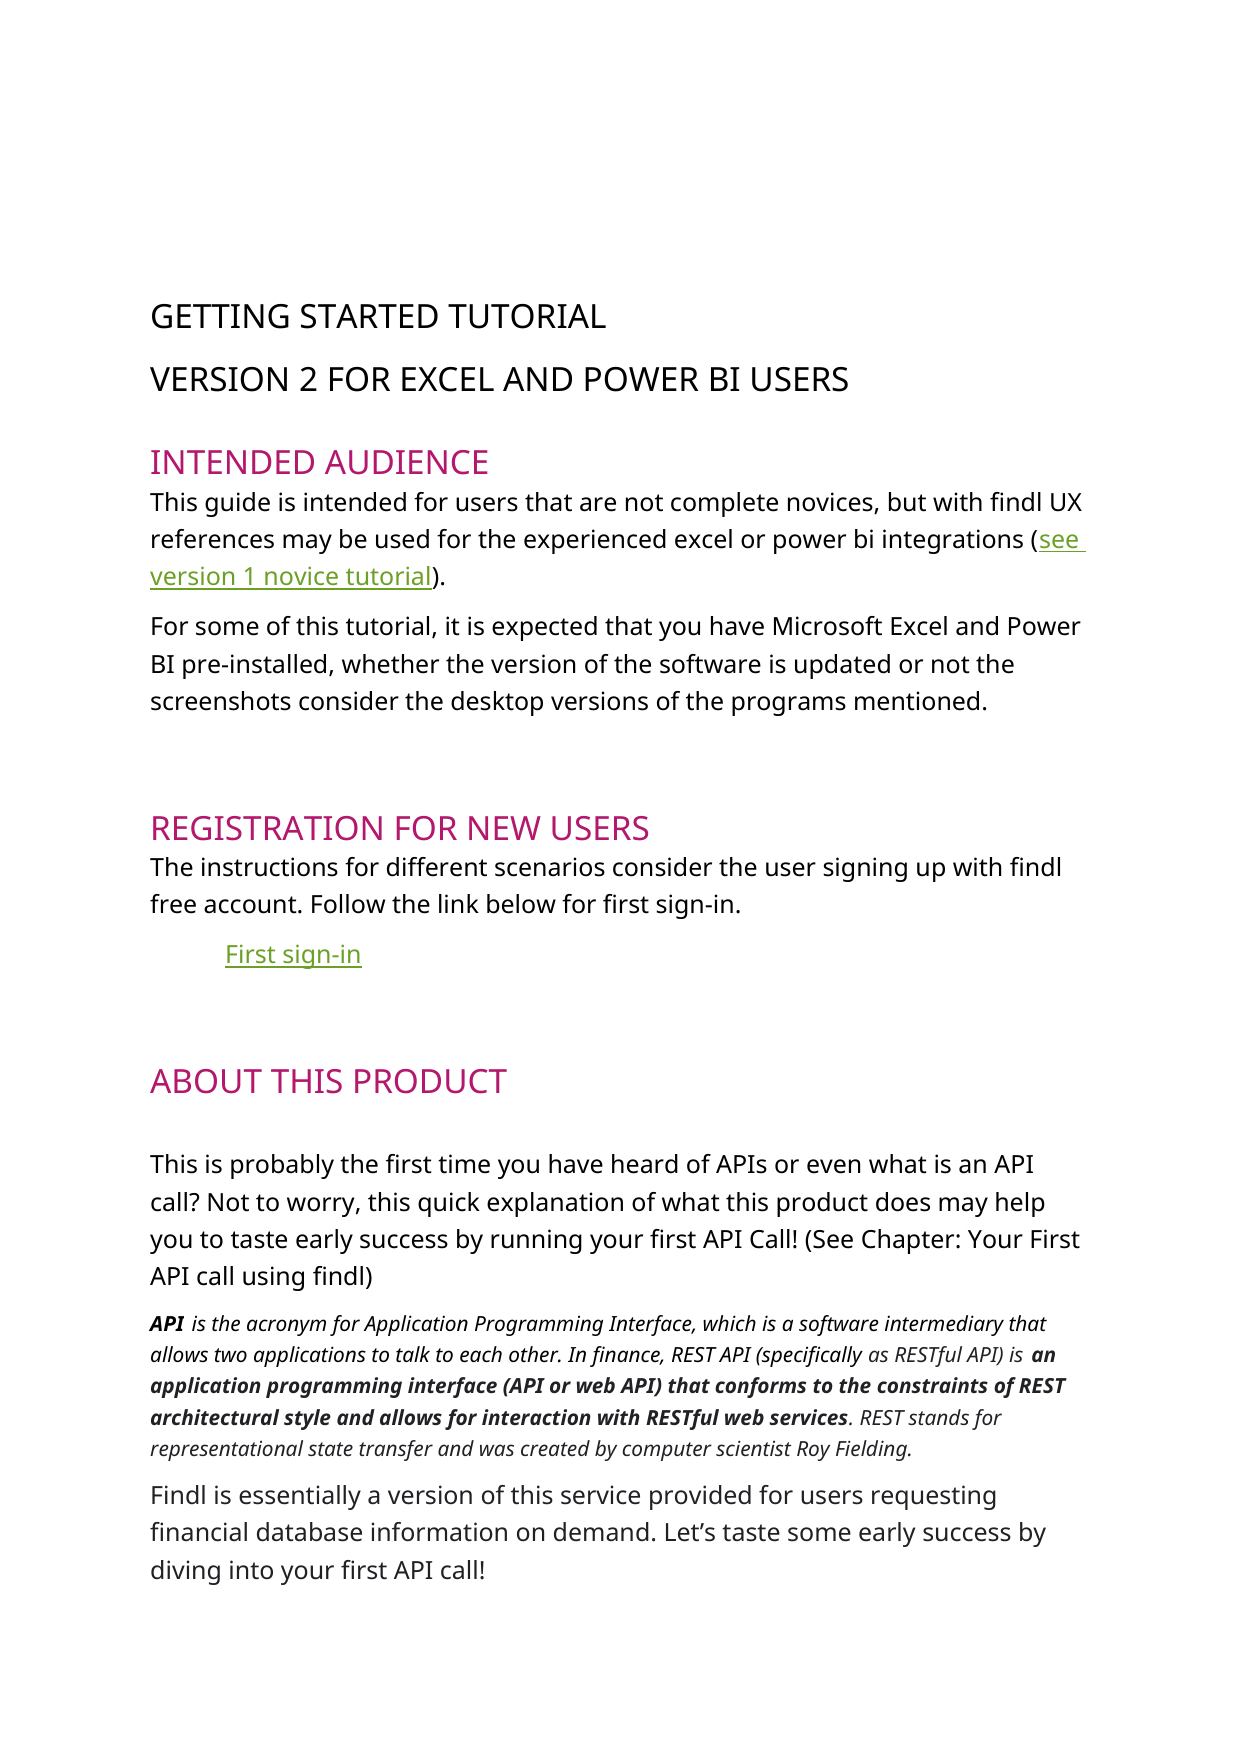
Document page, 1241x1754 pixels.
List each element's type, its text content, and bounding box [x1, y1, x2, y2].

text GETTING STARTED TUTORIAL [150, 293, 1090, 339]
subtitle REGISTRATION FOR NEW USERS [150, 804, 1090, 850]
text This guide is intended for users that are not complete novices, but with findl UX references may be used for the experienced excel or power bi integrations (see version 1 novice tutorial). [150, 484, 1090, 593]
subtitle ABOUT THIS PRODUCT [150, 1058, 1090, 1103]
text API is the acronym for Application Programming Interface, which is a software intermediary that allows two applications to talk to each other. In finance, REST API (specifically as RESTful API) is an application programming interface (API or web API) that conforms to the constraints of REST architectural style and allows for interaction with RESTful web services. REST stands for representational state transfer and was created by computer scientist Roy Fielding. [150, 1309, 1090, 1462]
text Findl is essentially a version of this service provided for users requesting financial database information on demand. Let’s taste some early success by diving into your first API call! [150, 1478, 1090, 1587]
text For some of this tutorial, it is expected that you have Microsoft Excel and Power BI pre-installed, whether the version of the software is updated or not the screenshots consider the desktop versions of the programs mentioned. [150, 609, 1090, 718]
text First sign-in [150, 937, 1090, 971]
text This is probably the first time you have heard of APIs or even what is an API call? Not to worry, this quick explanation of what this product does may help you to taste early success by running your first API Call! (See Chapter: Your First API call using findl) [150, 1147, 1090, 1293]
subtitle INTENDED AUDIENCE [150, 439, 1090, 484]
text The instructions for different scenarios consider the user signing up with findl free account. Follow the link below for first sign-in. [150, 850, 1090, 921]
text VERSION 2 FOR EXCEL AND POWER BI USERS [150, 356, 1090, 401]
